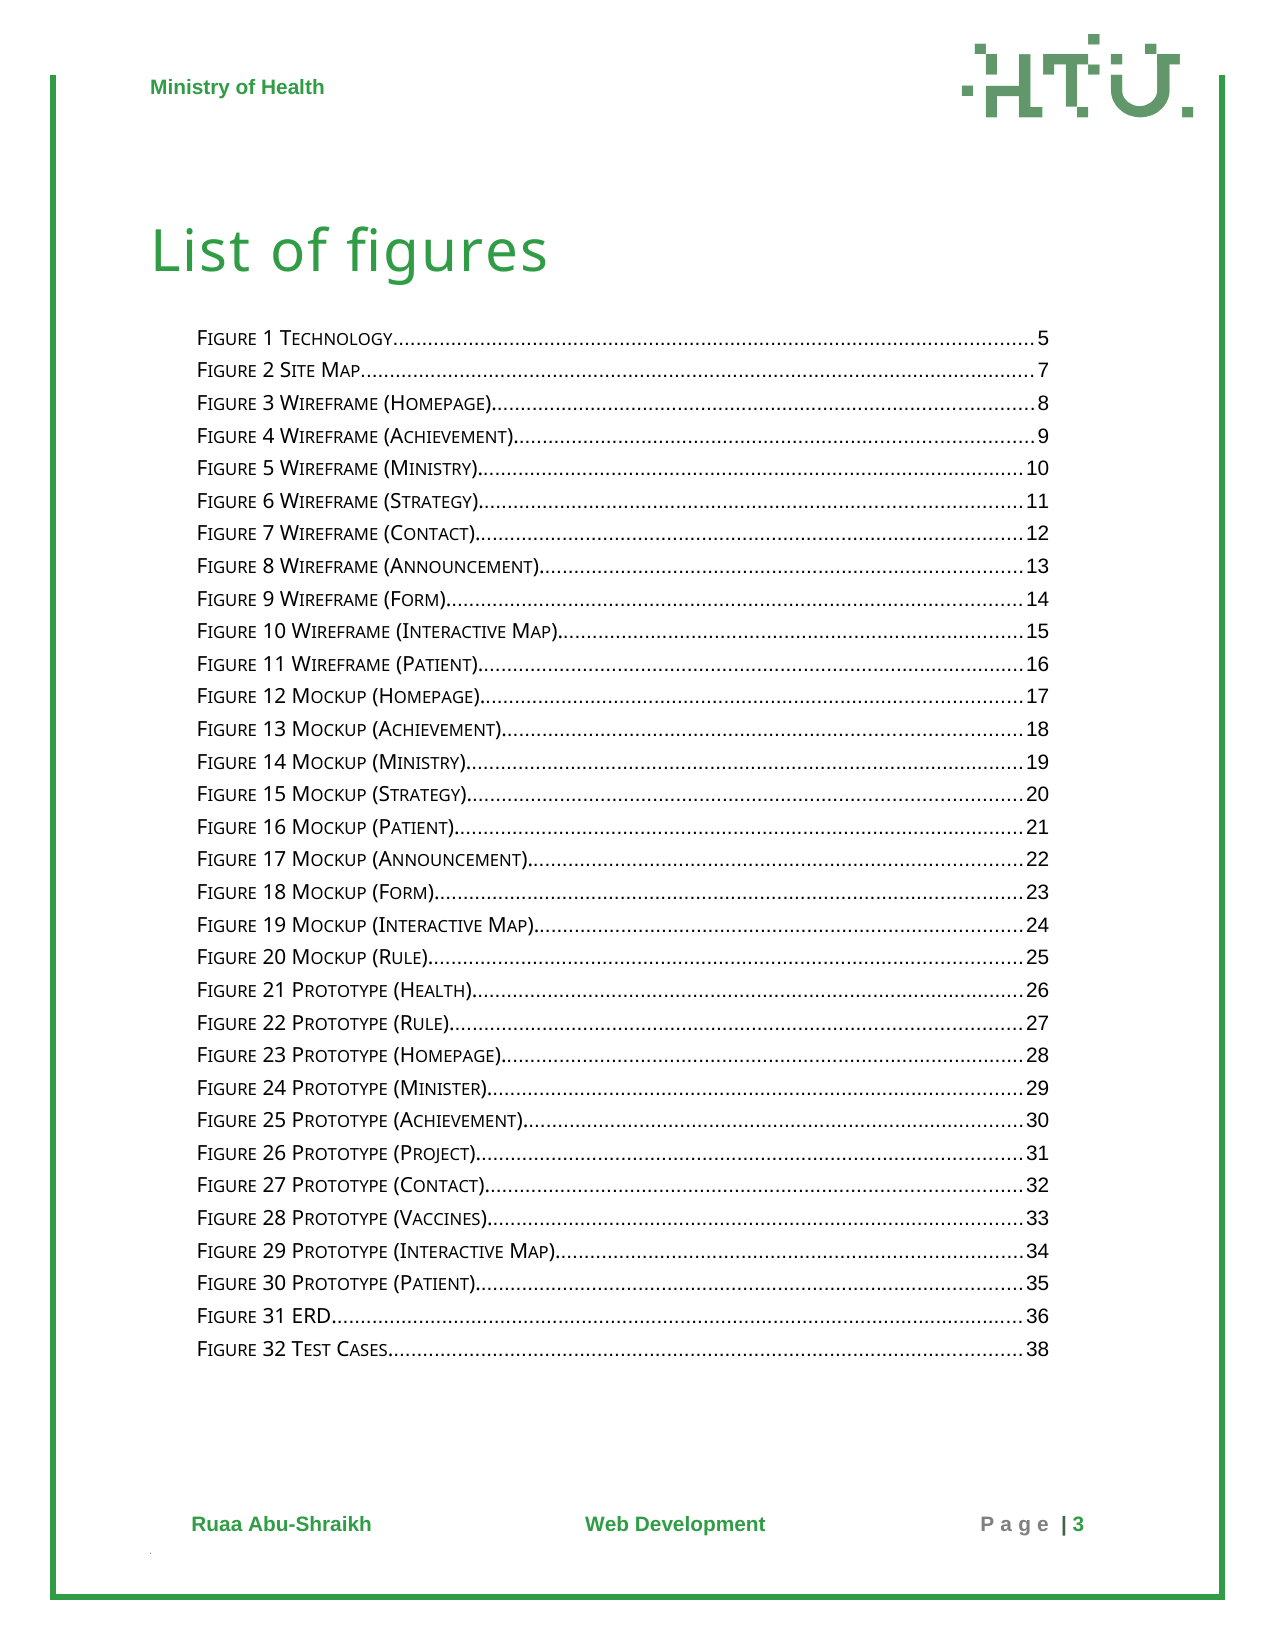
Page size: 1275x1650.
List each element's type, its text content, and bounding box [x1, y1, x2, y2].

text Figure 6 Wireframe (Strategy). 11 [196, 486, 1125, 514]
subtitle List of figures [150, 209, 1125, 288]
text Figure 25 Prototype (Achievement). 30 [196, 1105, 1125, 1134]
text Figure 22 Prototype (Rule). 27 [196, 1008, 1125, 1036]
text Figure 26 Prototype (Project). 31 [196, 1138, 1125, 1166]
text Figure 3 Wireframe (Homepage). 8 [196, 388, 1125, 417]
text Figure 20 Mockup (Rule). 25 [196, 942, 1125, 971]
text Figure 29 Prototype (Interactive Map). 34 [196, 1236, 1125, 1264]
text Figure 23 Prototype (Homepage). 28 [196, 1040, 1125, 1069]
text Figure 19 Mockup (Interactive Map). 24 [196, 910, 1125, 938]
text Figure 8 Wireframe (Announcement). 13 [196, 551, 1125, 579]
text Figure 24 Prototype (Minister). 29 [196, 1073, 1125, 1101]
text Figure 1 Technology 5 [196, 323, 1125, 351]
text Figure 7 Wireframe (Contact). 12 [196, 518, 1125, 547]
text Figure 10 Wireframe (Interactive Map). 15 [196, 616, 1125, 645]
text Figure 13 Mockup (Achievement). 18 [196, 714, 1125, 743]
text Figure 18 Mockup (Form). 23 [196, 877, 1125, 906]
text Figure 16 Mockup (Patient). 21 [196, 812, 1125, 840]
text Figure 32 Test Cases. 38 [196, 1334, 1125, 1362]
text Figure 15 Mockup (Strategy). 20 [196, 779, 1125, 808]
text Figure 28 Prototype (Vaccines). 33 [196, 1203, 1125, 1232]
text Figure 21 Prototype (Health). 26 [196, 975, 1125, 1003]
text Figure 9 Wireframe (Form). 14 [196, 584, 1125, 612]
text Figure 30 Prototype (Patient). 35 [196, 1268, 1125, 1297]
text Figure 12 Mockup (Homepage). 17 [196, 682, 1125, 710]
text Figure 2 Site Map 7 [196, 356, 1125, 384]
text Figure 4 Wireframe (Achievement). 9 [196, 421, 1125, 449]
text Figure 31 ERD. 36 [196, 1301, 1125, 1329]
text Figure 5 Wireframe (Ministry). 10 [196, 453, 1125, 482]
text Figure 11 Wireframe (Patient). 16 [196, 649, 1125, 677]
text Figure 14 Mockup (Ministry). 19 [196, 747, 1125, 775]
text Figure 27 Prototype (Contact). 32 [196, 1171, 1125, 1199]
text Figure 17 Mockup (Announcement). 22 [196, 844, 1125, 873]
